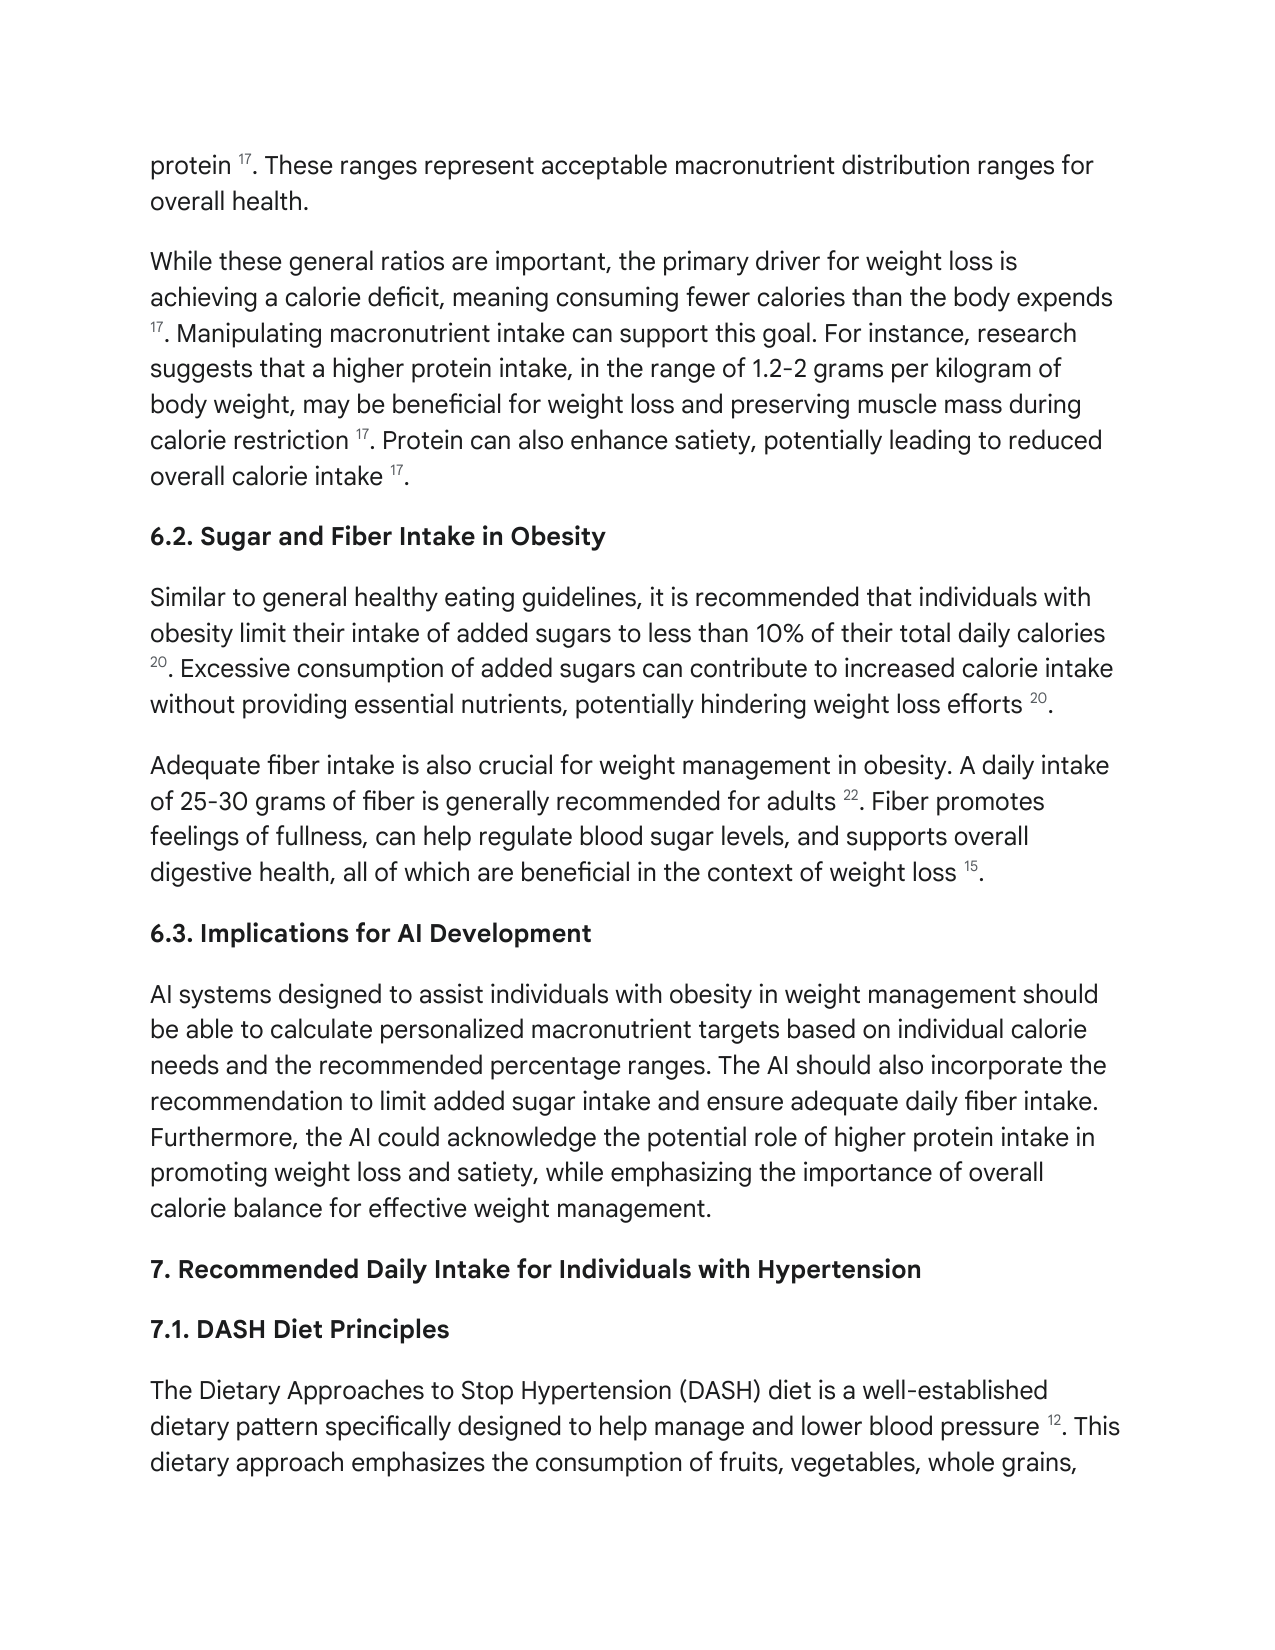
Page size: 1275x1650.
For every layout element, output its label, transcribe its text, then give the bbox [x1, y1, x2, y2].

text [150, 1375, 1125, 1478]
text 7. Recommended Daily Intake for Individuals with Hypertension [150, 1254, 1125, 1285]
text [150, 150, 1125, 217]
text 7.1. DASH Diet Principles [150, 1315, 1125, 1346]
text AI systems designed to assist individuals with obesity in weight management should be able to calculate personalized macronutrient targets based on individual calorie needs and the recommended percentage ranges. The AI should also incorporate the recommendation to limit added sugar intake and ensure adequate daily fiber intake. Furthermore, the AI could acknowledge the potential role of higher protein intake in promoting weight loss and satiety, while emphasizing the importance of overall calorie balance for effective weight management. [150, 979, 1125, 1224]
text Similar to general healthy eating guidelines, it is recommended that individuals with obesity limit their intake of added sugars to less than 10% of their total daily calories 20. Excessive consumption of added sugars can contribute to increased calorie intake without providing essential nutrients, potentially hindering weight loss efforts 20. [150, 582, 1125, 721]
text Adequate fiber intake is also crucial for weight management in obesity. A daily intake of 25-30 grams of fiber is generally recommended for adults 22. Fiber promotes feelings of fullness, can help regulate blood sugar levels, and supports overall digestive health, all of which are beneficial in the context of weight loss 15. [150, 750, 1125, 889]
text 6.2. Sugar and Fiber Intake in Obesity [150, 522, 1125, 553]
text 6.3. Implications for AI Development [150, 918, 1125, 949]
text While these general ratios are important, the primary driver for weight loss is achieving a calorie deficit, meaning consuming fewer calories than the body expends 17. Manipulating macronutrient intake can support this goal. For instance, research suggests that a higher protein intake, in the range of 1.2-2 grams per kilogram of body weight, may be beneficial for weight loss and preserving muscle mass during calorie restriction 17. Protein can also enhance satiety, potentially leading to reduced overall calorie intake 17. [150, 246, 1125, 492]
